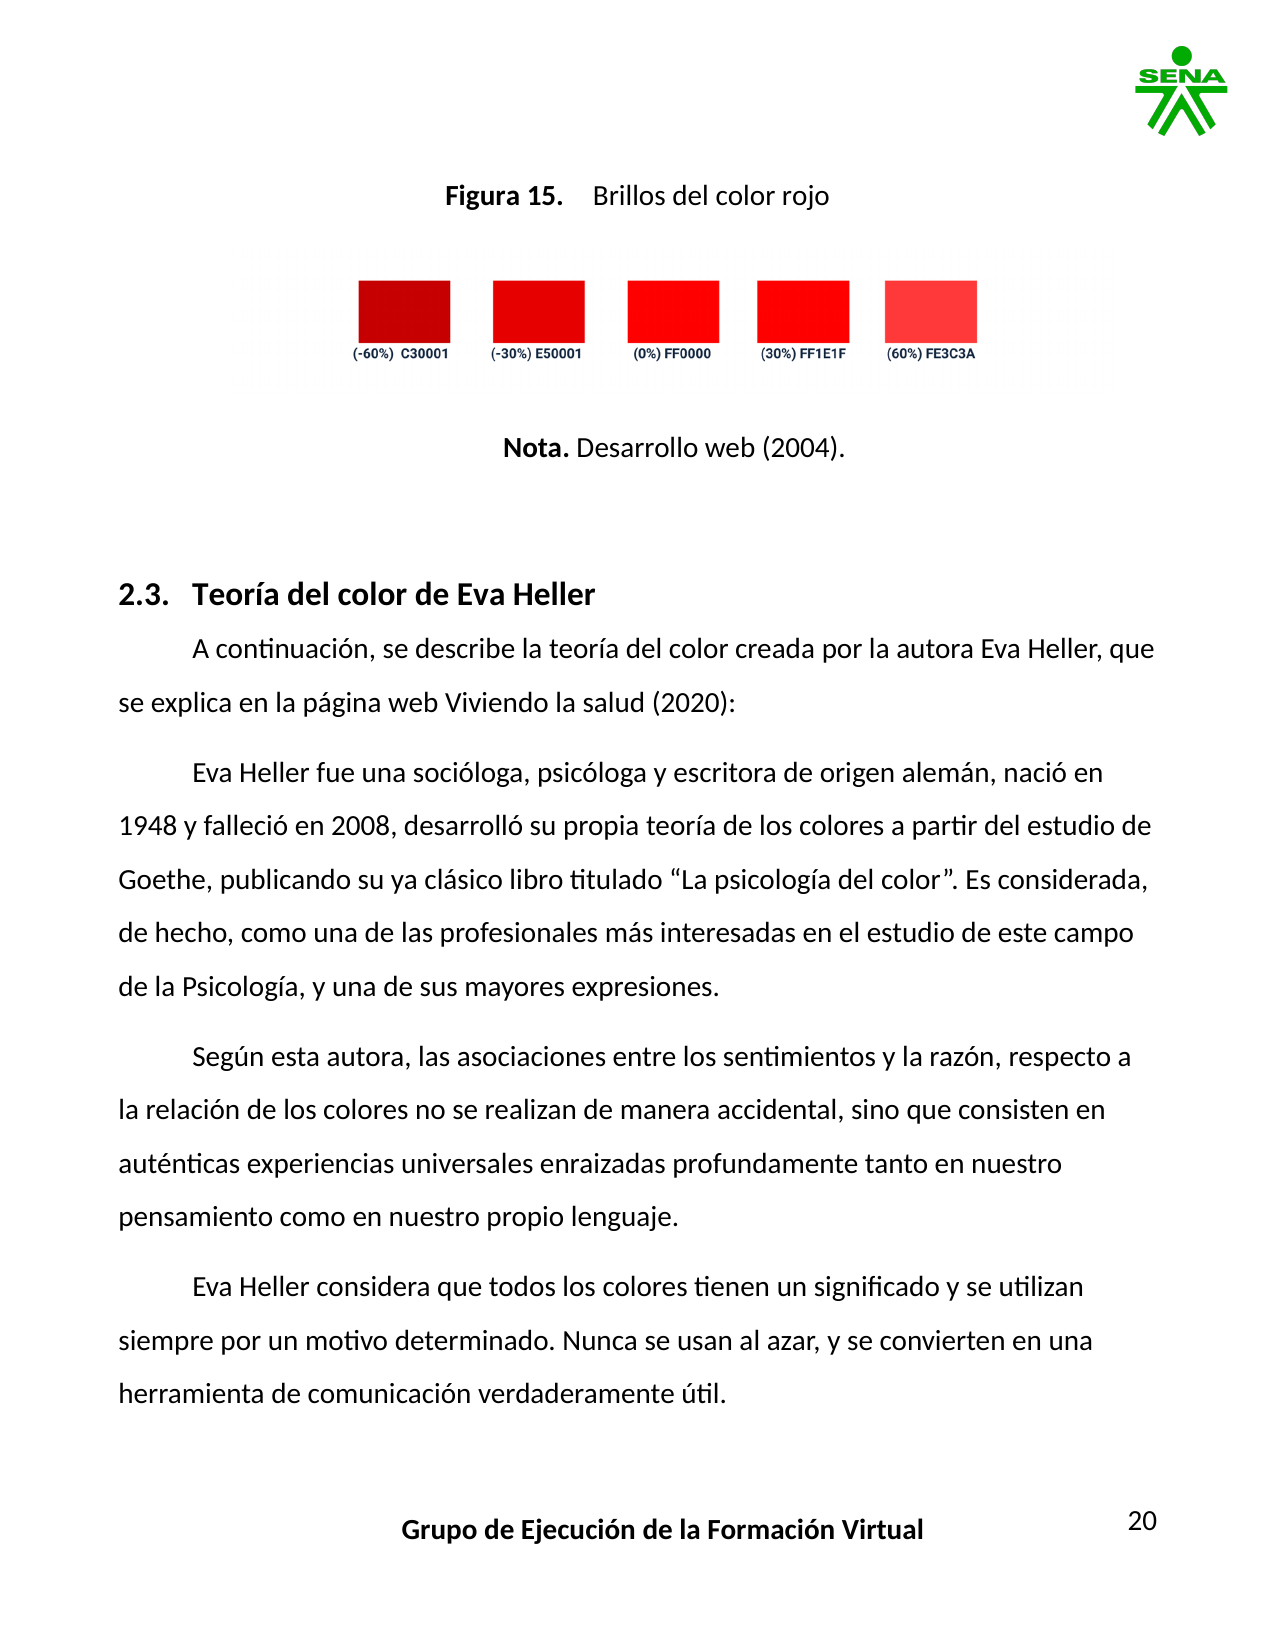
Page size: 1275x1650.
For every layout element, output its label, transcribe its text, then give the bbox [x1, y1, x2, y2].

text Según esta autora, las asociaciones entre los sentimientos y la razón, respecto a la relación de los colores no se realizan de manera accidental, sino que consisten en auténticas experiencias universales enraizadas profundamente tanto en nuestro pensamiento como en nuestro propio lenguaje. [118, 1038, 1157, 1234]
picture [232, 247, 1117, 395]
text Brillos del color rojo [118, 177, 1157, 213]
text Eva Heller considera que todos los colores tienen un significado y se utilizan siempre por un motivo determinado. Nunca se usan al azar, y se convierten en una herramienta de comunicación verdaderamente útil. [118, 1268, 1157, 1411]
text A continuación, se describe la teoría del color creada por la autora Eva Heller, que se explica en la página web Viviendo la salud (2020): [118, 631, 1157, 719]
subtitle Teoría del color de Eva Heller [118, 573, 1157, 614]
text Nota. Desarrollo web (2004). [118, 429, 1157, 464]
text Eva Heller fue una socióloga, psicóloga y escritora de origen alemán, nació en 1948 y falleció en 2008, desarrolló su propia teoría de los colores a partir del estudio de Goethe, publicando su ya clásico libro titulado “La psicología del color”. Es considerada, de hecho, como una de las profesionales más interesadas en el estudio de este campo de la Psicología, y una de sus mayores expresiones. [118, 754, 1157, 1003]
picture [1135, 46, 1228, 136]
